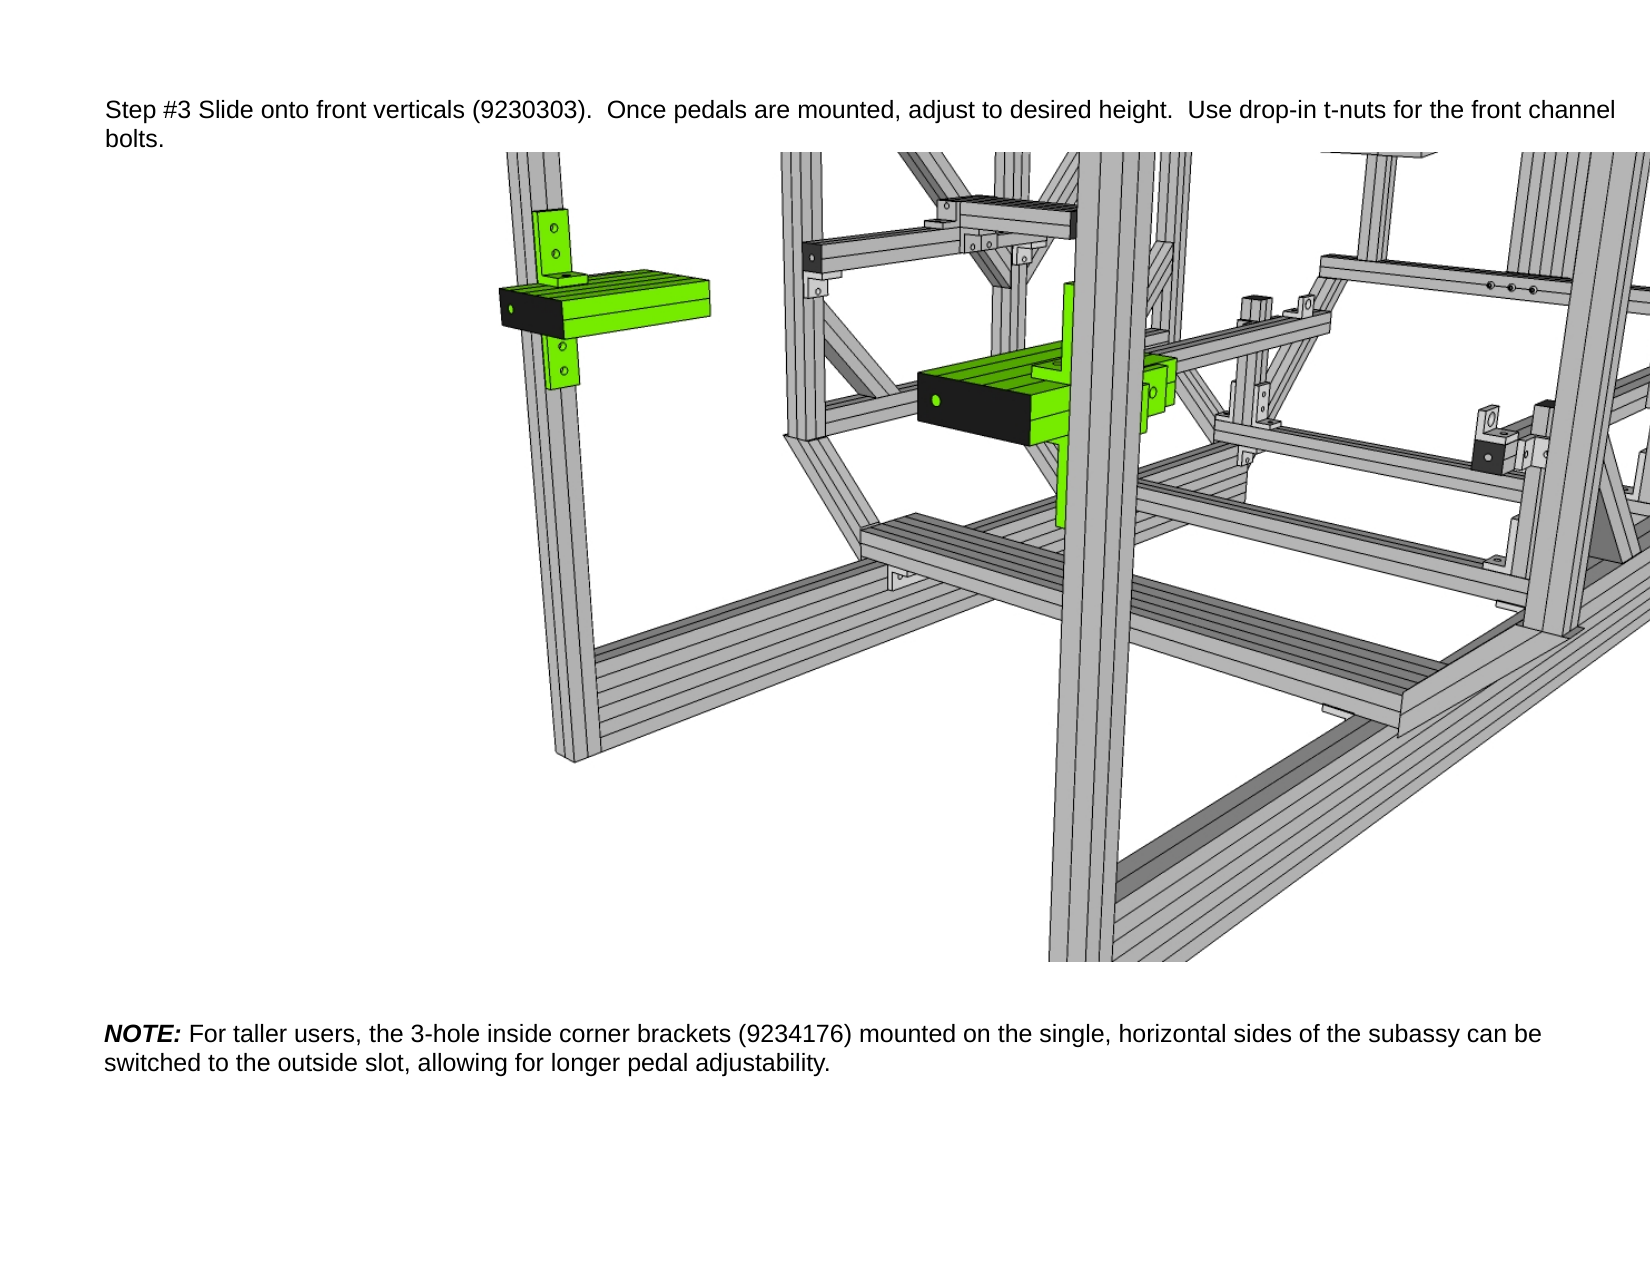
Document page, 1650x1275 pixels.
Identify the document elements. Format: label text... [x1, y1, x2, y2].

text NOTE: For taller users, the 3-hole inside corner brackets (9234176) mounted on the single, horizontal sides of the subassy can be switched to the outside slot, allowing for longer pedal adjustability. [104, 1019, 1620, 1077]
text Step #3 Slide onto front verticals (9230303). Once pedals are mounted, adjust to desired height. Use drop-in t-nuts for the front channel bolts. [105, 95, 1620, 152]
picture [105, 152, 1650, 962]
